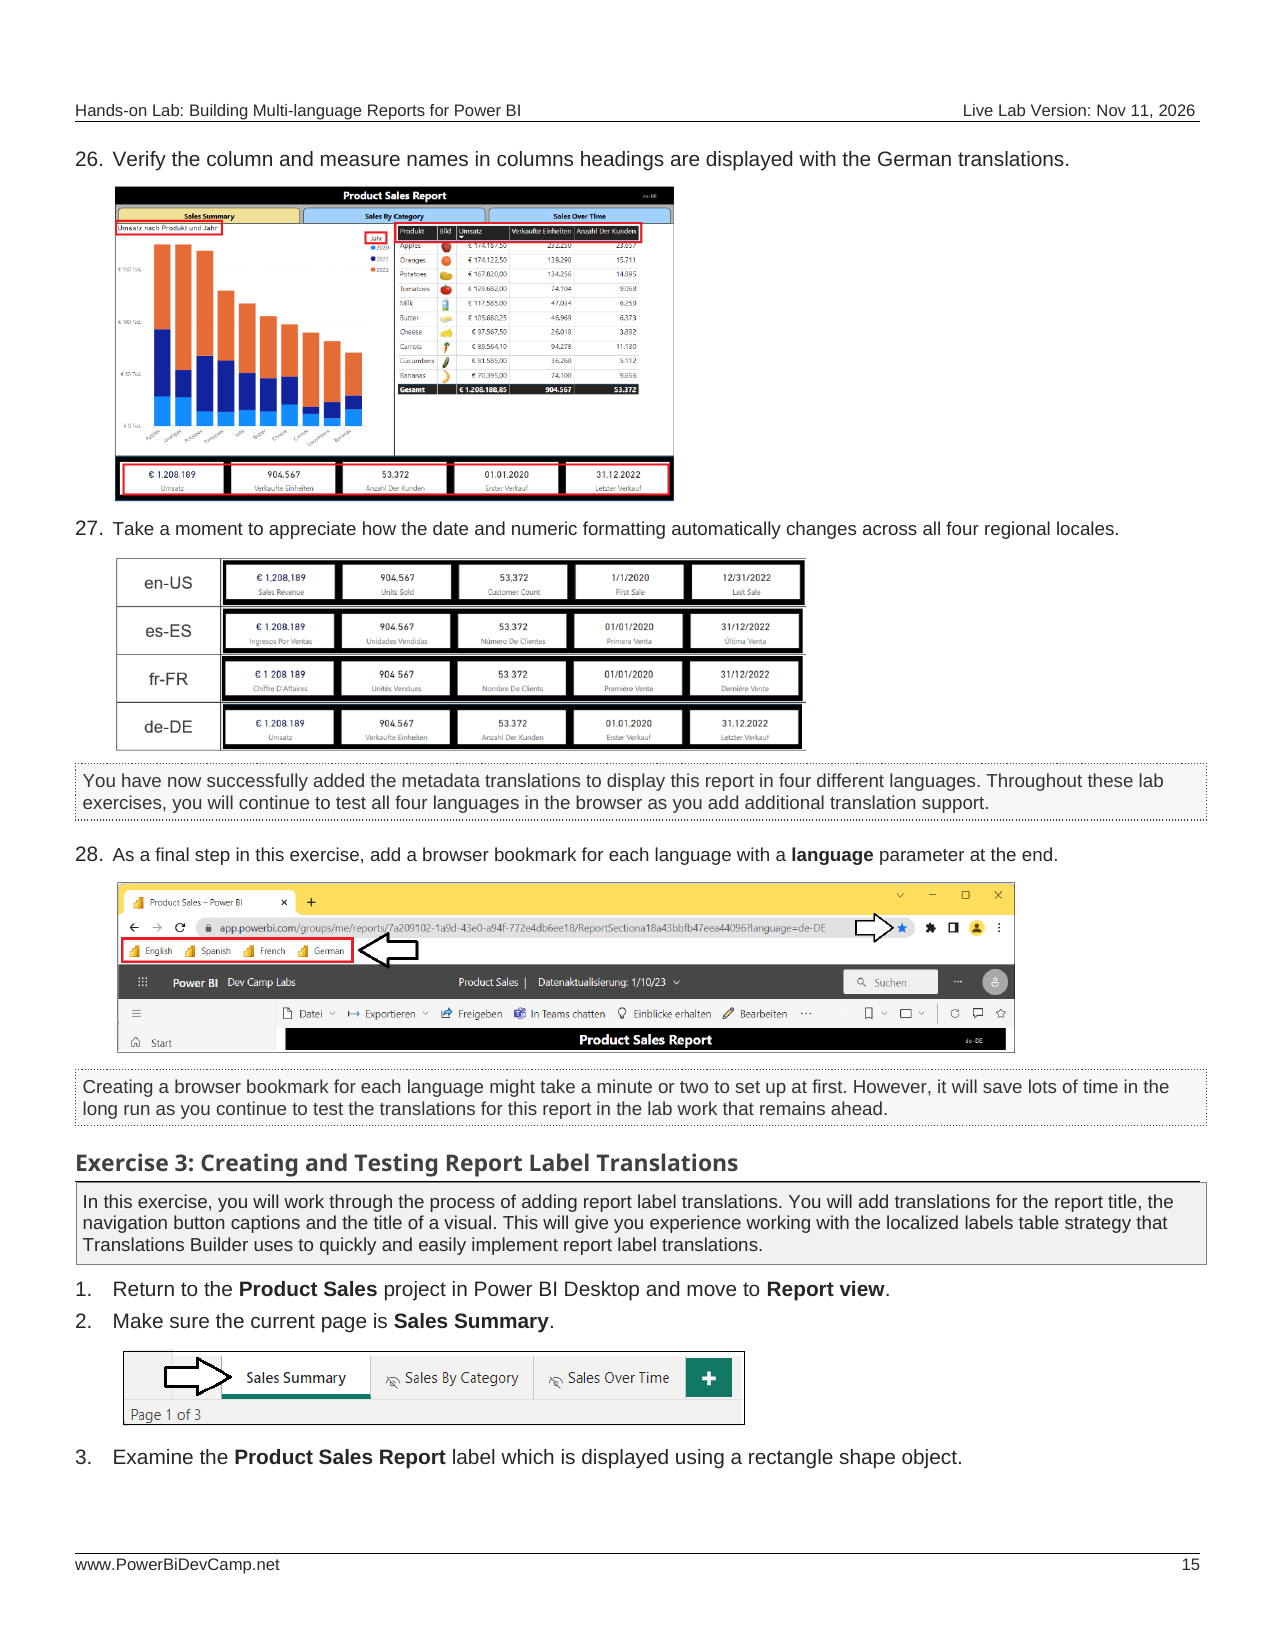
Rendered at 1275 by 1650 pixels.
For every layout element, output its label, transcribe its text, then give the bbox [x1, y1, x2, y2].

text As a final step in this exercise, add a browser bookmark for each language with a language parameter at the end. [75, 841, 1200, 865]
text In this exercise, you will work through the process of adding report label translations. You will add translations for the report title, the navigation button captions and the title of a visual. This will give you experience working with the localized labels table strategy that Translations Builder uses to quickly and easily implement report label translations. [77, 1183, 1206, 1264]
picture [112, 552, 806, 751]
text You have now successfully added the metadata translations to display this report in four different languages. Throughout these lab exercises, you will continue to test all four languages in the browser as you add additional translation support. [75, 763, 1207, 821]
text Verify the column and measure names in columns headings are displayed with the German translations. [75, 147, 1200, 171]
picture [112, 183, 675, 504]
picture [112, 877, 1019, 1057]
text Examine the Product Sales Report label which is displayed using a rectangle shape object. [75, 1445, 1200, 1469]
text Creating a browser bookmark for each language might take a minute or two to set up at first. However, it will save lots of time in the long run as you continue to test the translations for this report in the lab work that remains ahead. [75, 1069, 1207, 1126]
subtitle Exercise 3: Creating and Testing Report Label Translations [75, 1147, 1200, 1181]
picture [112, 1345, 750, 1433]
text Take a moment to appreciate how the date and numeric formatting automatically changes across all four regional locales. [75, 516, 1200, 540]
list Return to the Product Sales project in Power BI Desktop and move to Report view. [75, 1277, 1200, 1301]
list Make sure the current page is Sales Summary. [75, 1309, 1200, 1333]
